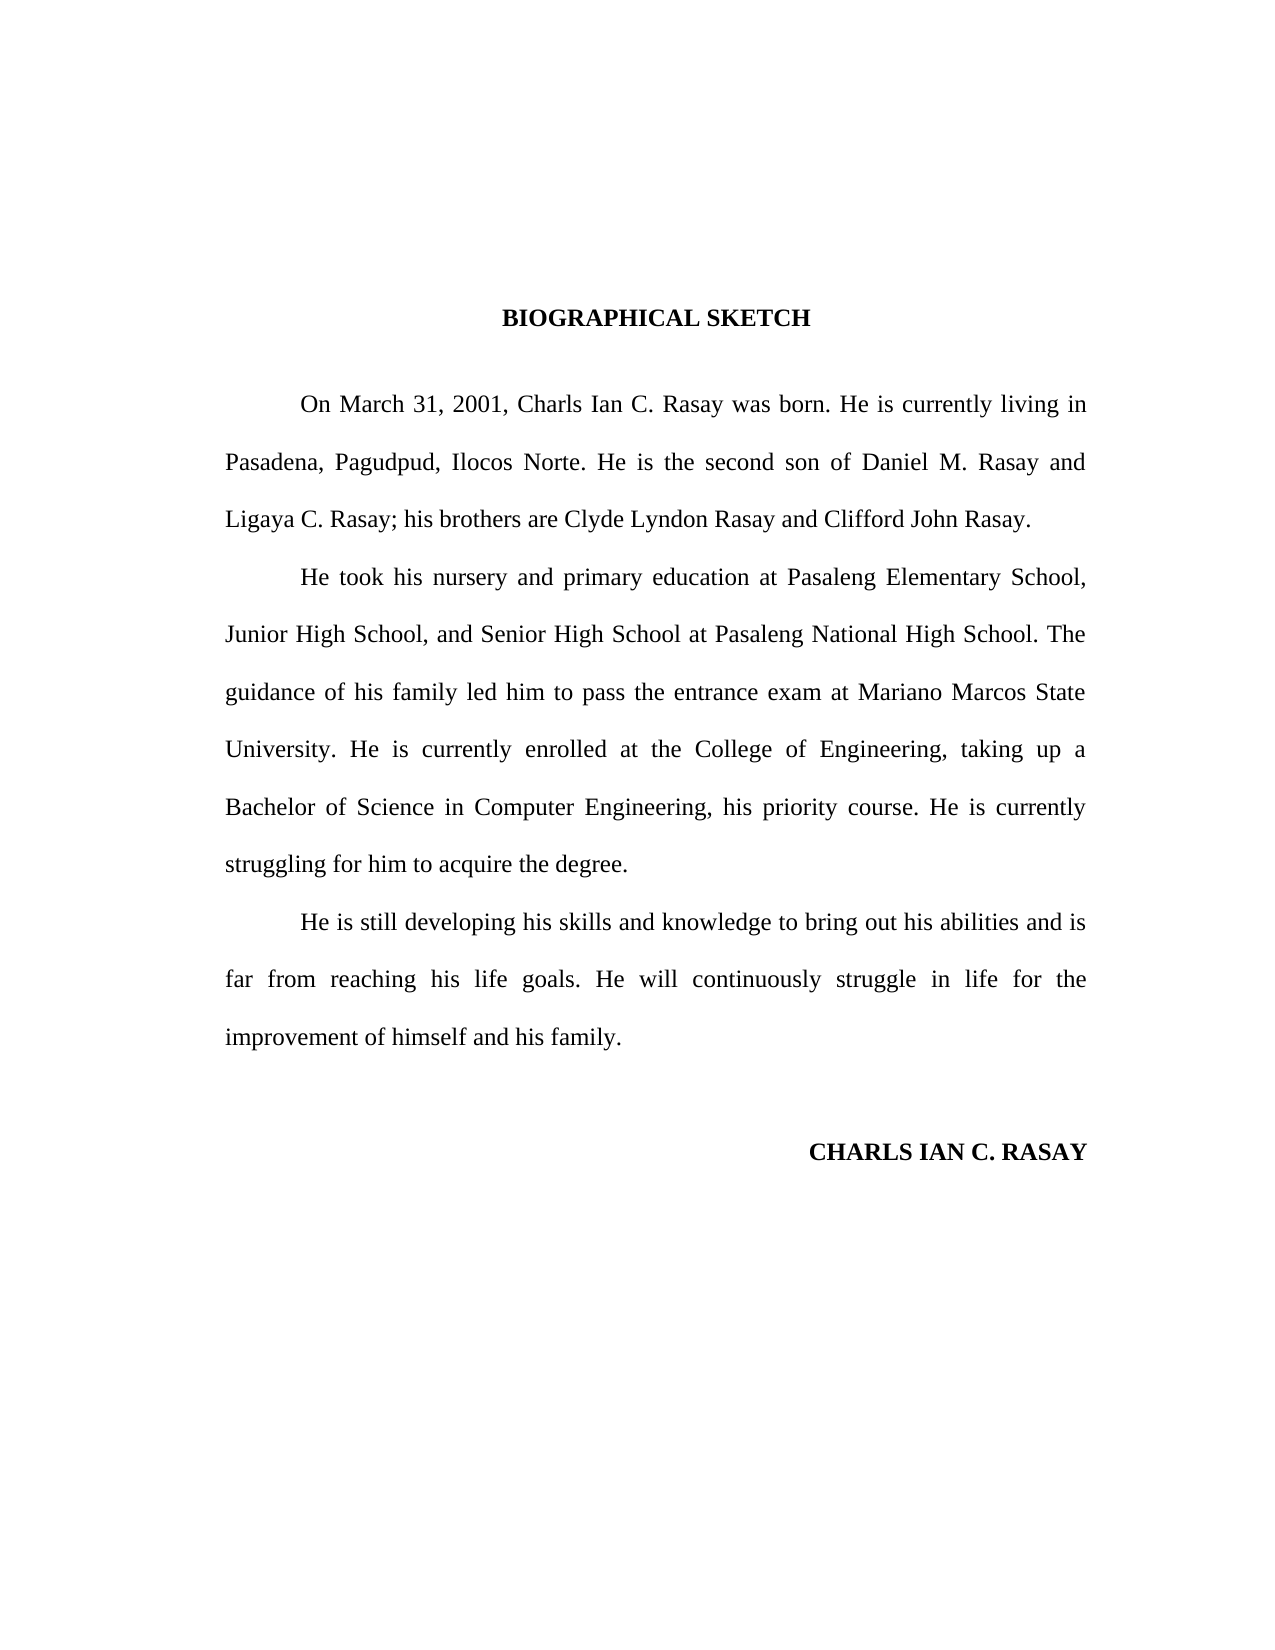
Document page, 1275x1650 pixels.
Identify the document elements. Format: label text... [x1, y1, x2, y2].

text He took his nursery and primary education at Pasaleng Elementary School, Junior High School, and Senior High School at Pasaleng National High School. The guidance of his family led him to pass the entrance exam at Mariano Marcos State University. He is currently enrolled at the College of Engineering, taking up a Bachelor of Science in Computer Engineering, his priority course. He is currently struggling for him to acquire the degree. [225, 562, 1087, 878]
text On March 31, 2001, Charls Ian C. Rasay was born. He is currently living in Pasadena, Pagudpud, Ilocos Norte. He is the second son of Daniel M. Rasay and Ligaya C. Rasay; his brothers are Clyde Lyndon Rasay and Clifford John Rasay. [225, 389, 1087, 533]
text CHARLS IAN C. RASAY [225, 1137, 1087, 1166]
text BIOGRAPHICAL SKETCH [225, 303, 1087, 332]
text He is still developing his skills and knowledge to bring out his abilities and is far from reaching his life goals. He will continuously struggle in life for the improvement of himself and his family. [225, 907, 1087, 1051]
